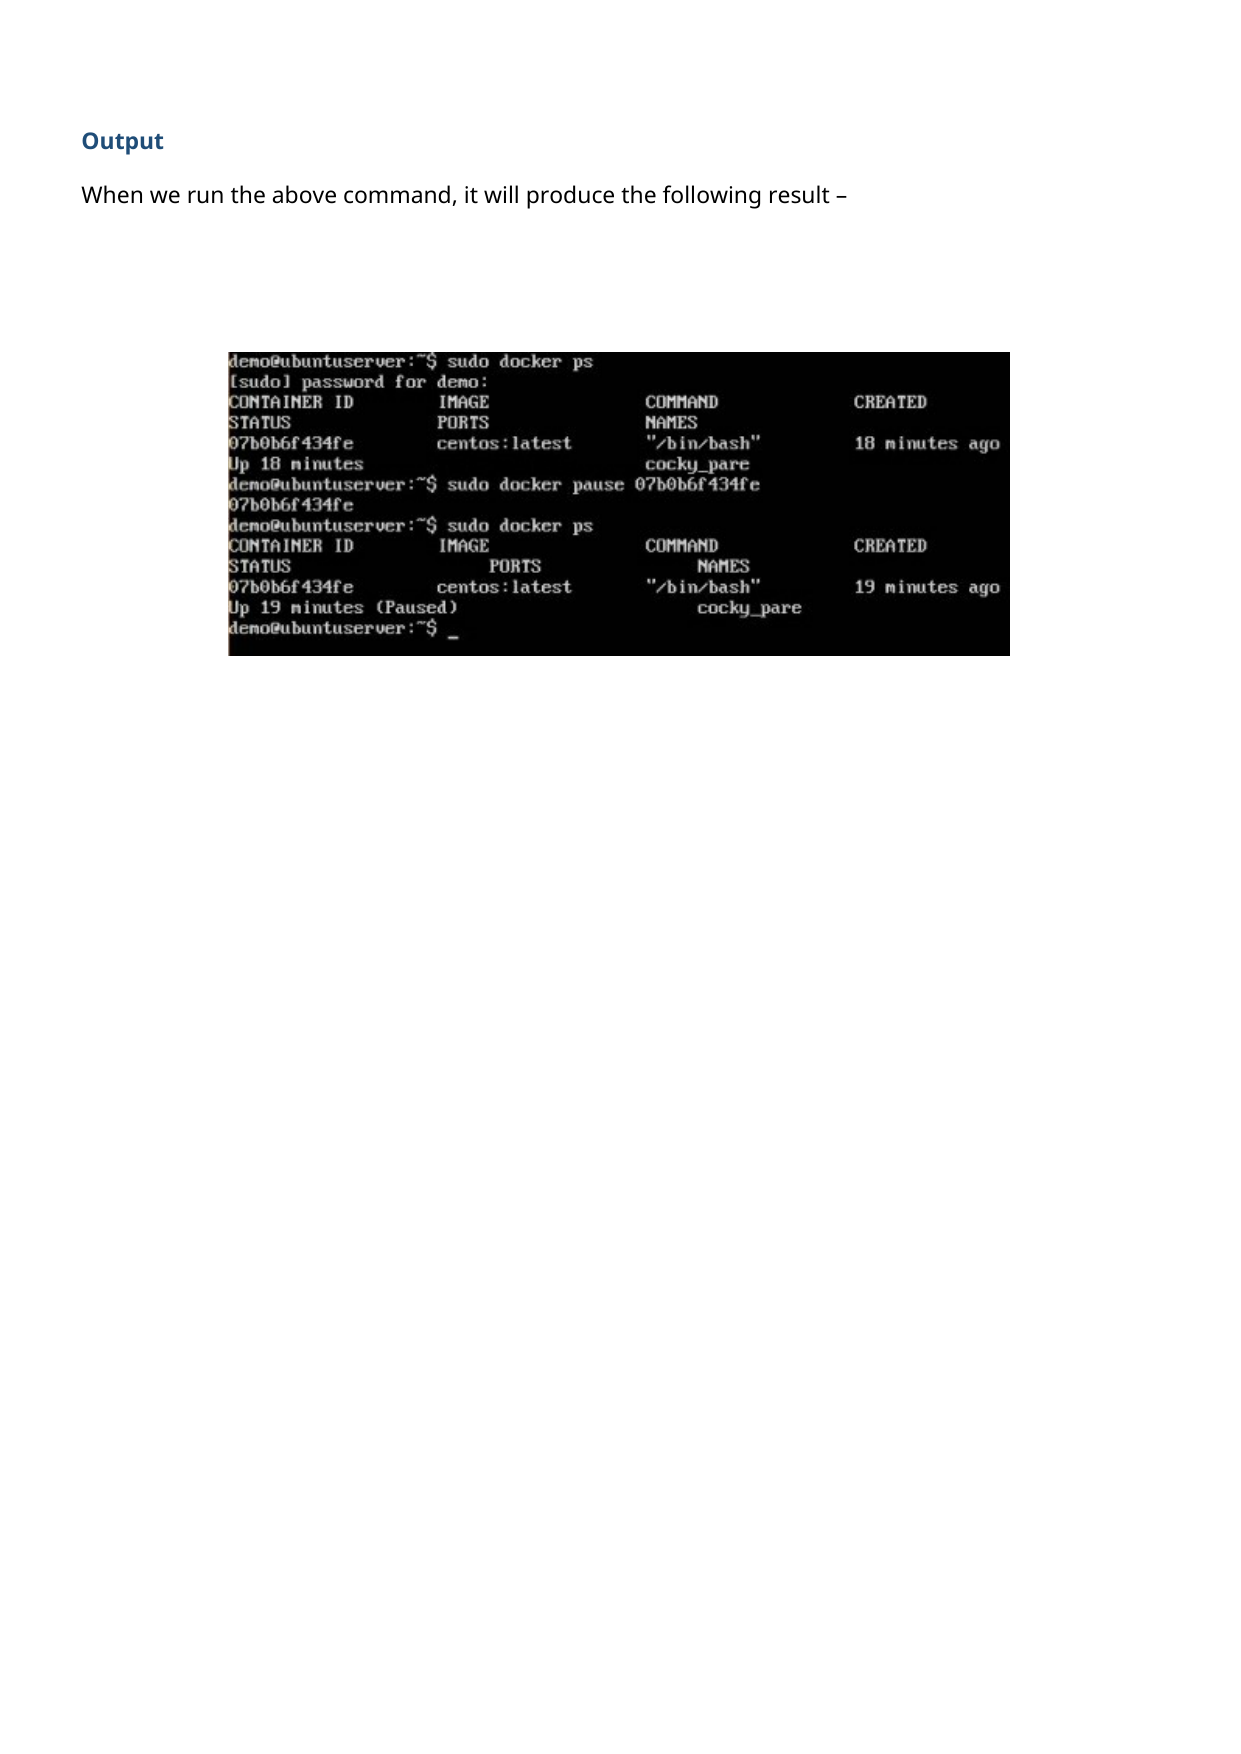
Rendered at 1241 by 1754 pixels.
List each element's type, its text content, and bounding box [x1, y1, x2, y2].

subtitle Output [81, 125, 1173, 157]
text When we run the above command, it will produce the following result – [81, 179, 1173, 210]
picture [228, 352, 1010, 656]
